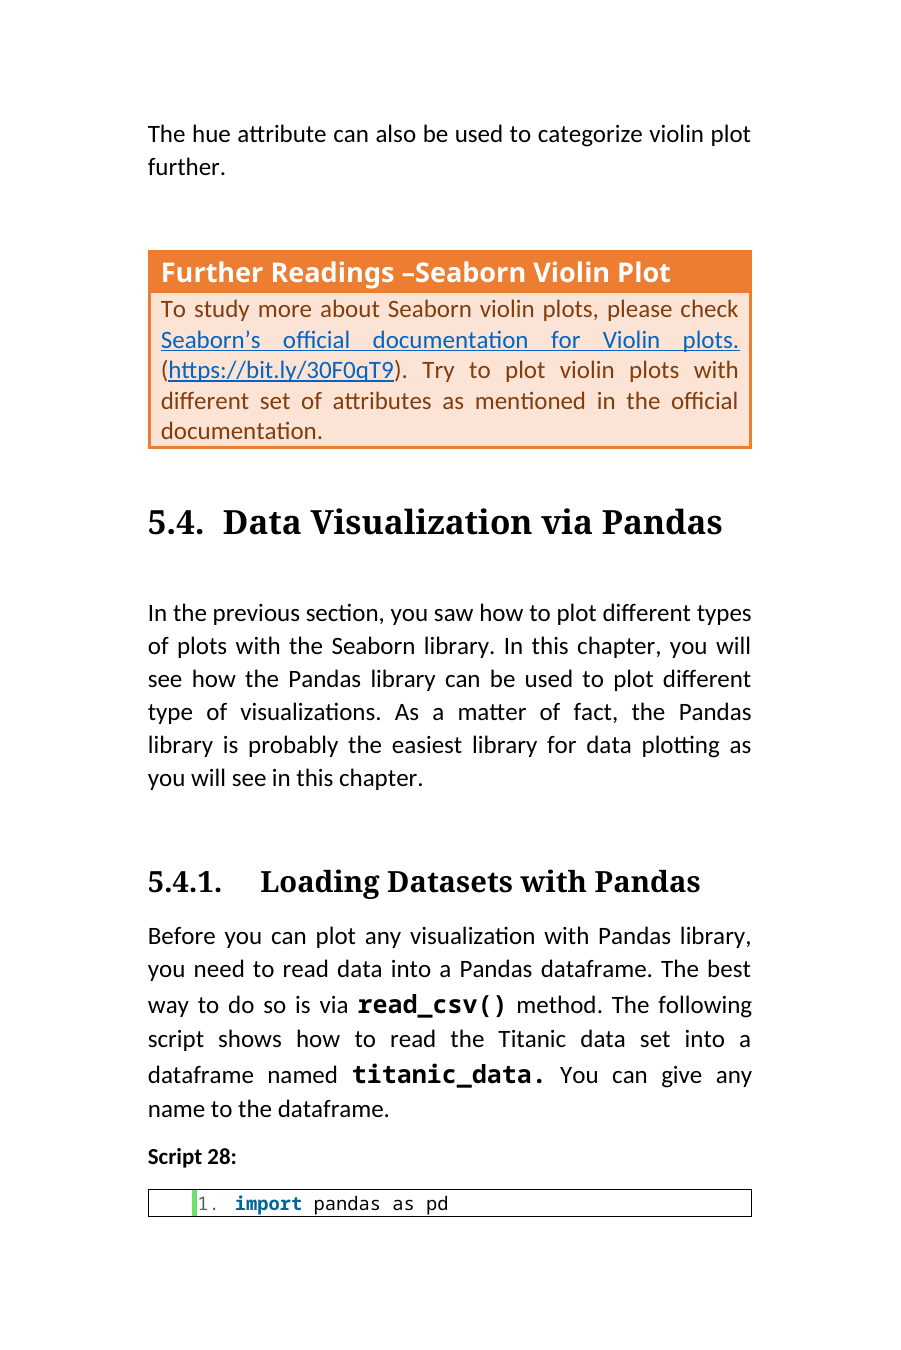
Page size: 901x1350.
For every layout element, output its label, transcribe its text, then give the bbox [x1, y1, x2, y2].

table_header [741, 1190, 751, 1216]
text Before you can plot any visualization with Pandas library, you need to read data into a Pandas dataframe. The best way to do so is via read_csv() method. The following script shows how to read the Titanic data set into a dataframe named titanic_data. You can give any name to the dataframe. [148, 920, 752, 1123]
table_header Further Readings –Seaborn Violin Plot [151, 253, 749, 290]
subtitle Data Visualization via Pandas [148, 499, 752, 544]
text Script 28: [148, 1142, 752, 1170]
text In the previous section, you saw how to plot different types of plots with the Seaborn library. In this chapter, you will see how the Pandas library can be used to plot different type of visualizations. As a matter of fact, the Pandas library is probably the easiest library for data plotting as you will see in this chapter. [148, 597, 752, 792]
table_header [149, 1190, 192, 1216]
table_cell To study more about Seaborn violin plots, please check Seaborn’s official documentation for Violin plots. (https://bit.ly/30F0qT9). Try to plot violin plots with different set of attributes as mentioned in the official documentation. [151, 293, 749, 446]
text The hue attribute can also be used to categorize violin plot further. [148, 118, 752, 182]
subtitle Loading Datasets with Pandas [148, 861, 752, 901]
